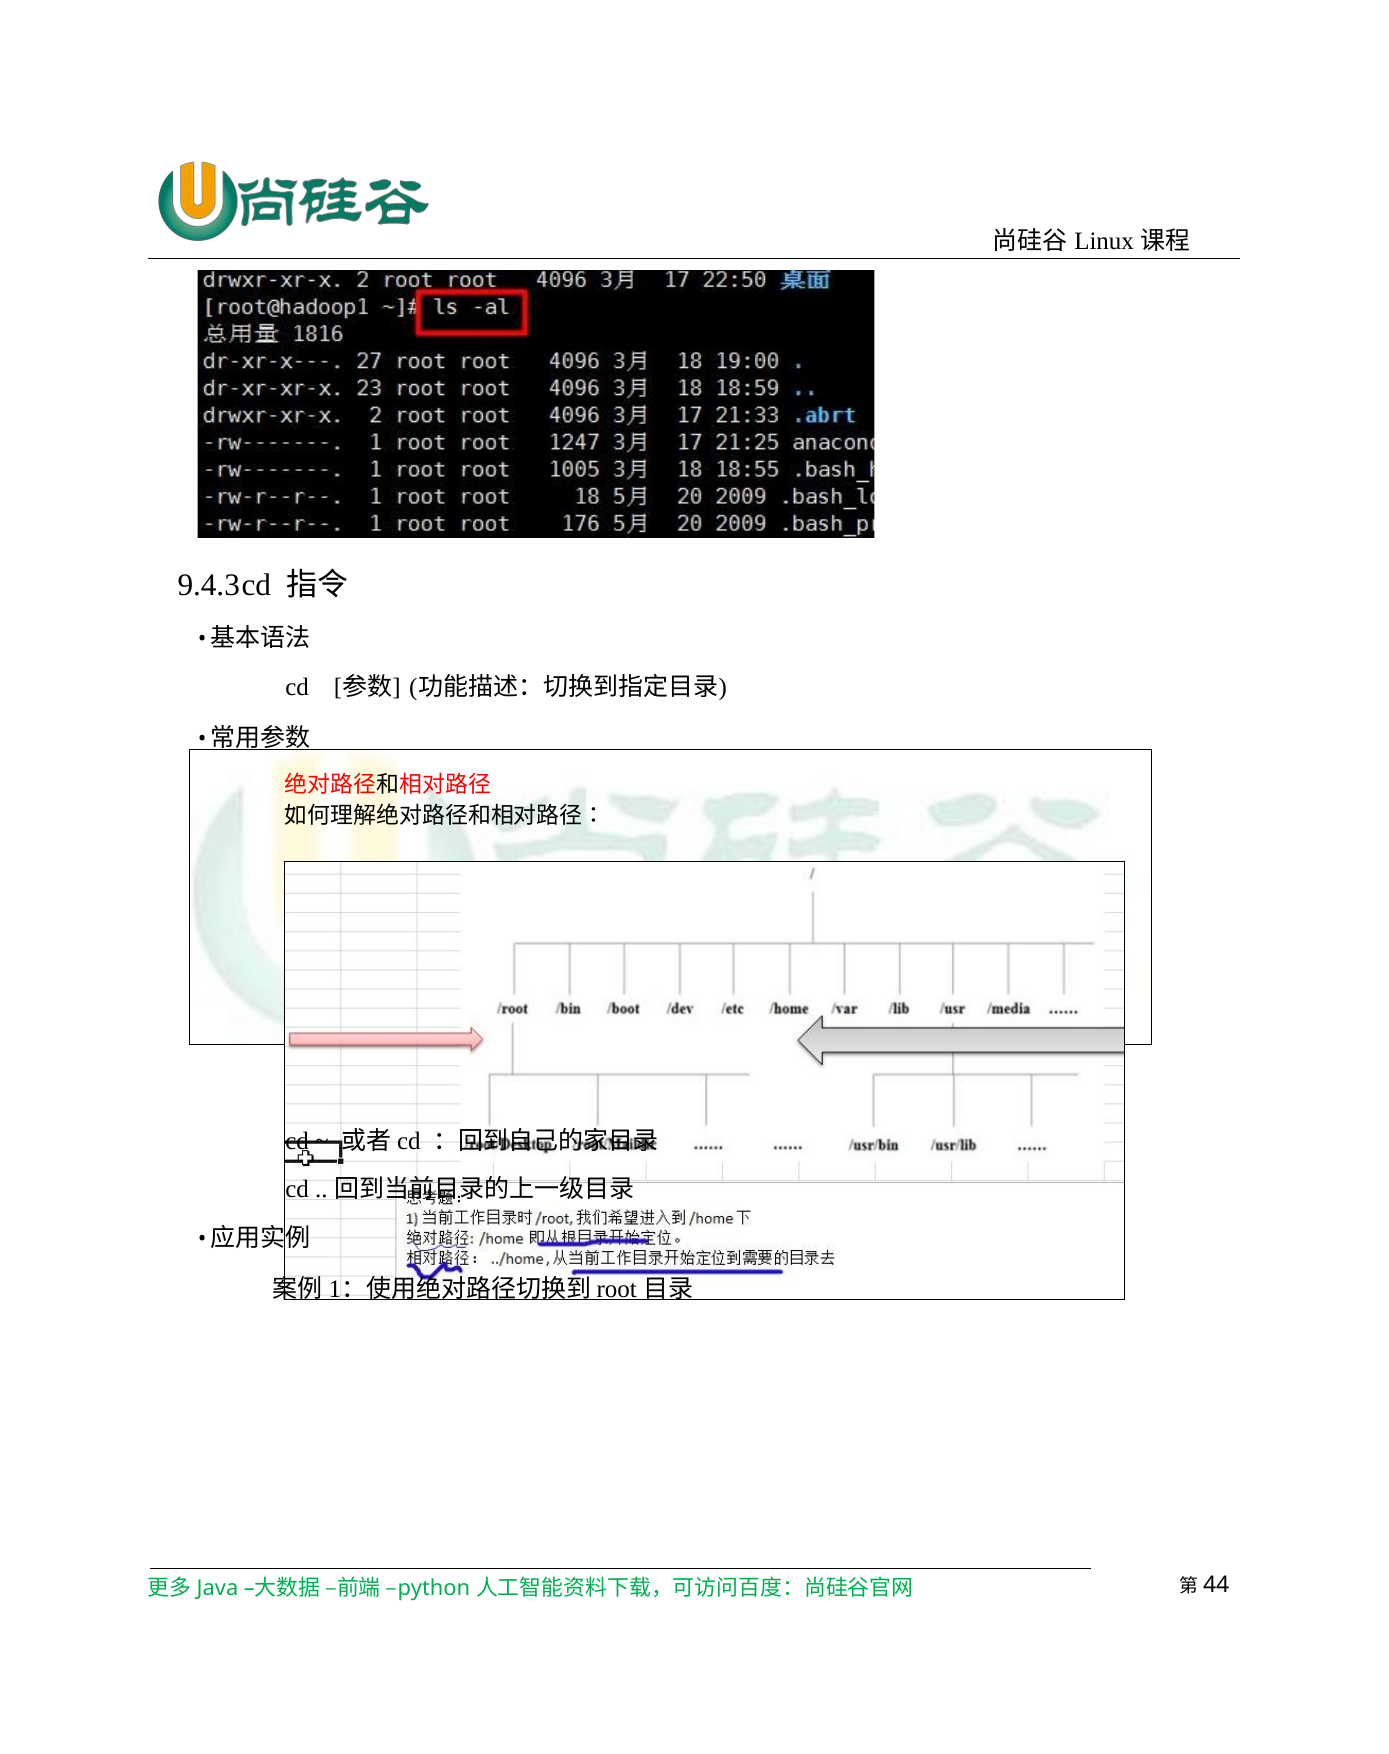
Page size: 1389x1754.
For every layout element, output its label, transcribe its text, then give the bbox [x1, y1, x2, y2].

picture [190, 750, 1151, 1044]
text cd [参数] (功能描述：切换到指定目录) [285, 657, 1338, 706]
list 常用参数 [198, 706, 1338, 756]
text 案例 1：使用绝对路径切换到 root 目录 [273, 1256, 1338, 1307]
text cd .. 回到当前目录的上一级目录 [285, 1159, 1338, 1208]
picture [285, 862, 1124, 1112]
picture [147, 153, 436, 249]
list 基本语法 [198, 607, 1338, 657]
picture [197, 270, 875, 538]
subtitle cd 指令 [177, 550, 1338, 607]
list 应用实例 [198, 1208, 1338, 1256]
text cd ~ 或者 cd ：回到自己的家目录 [285, 1112, 1338, 1159]
